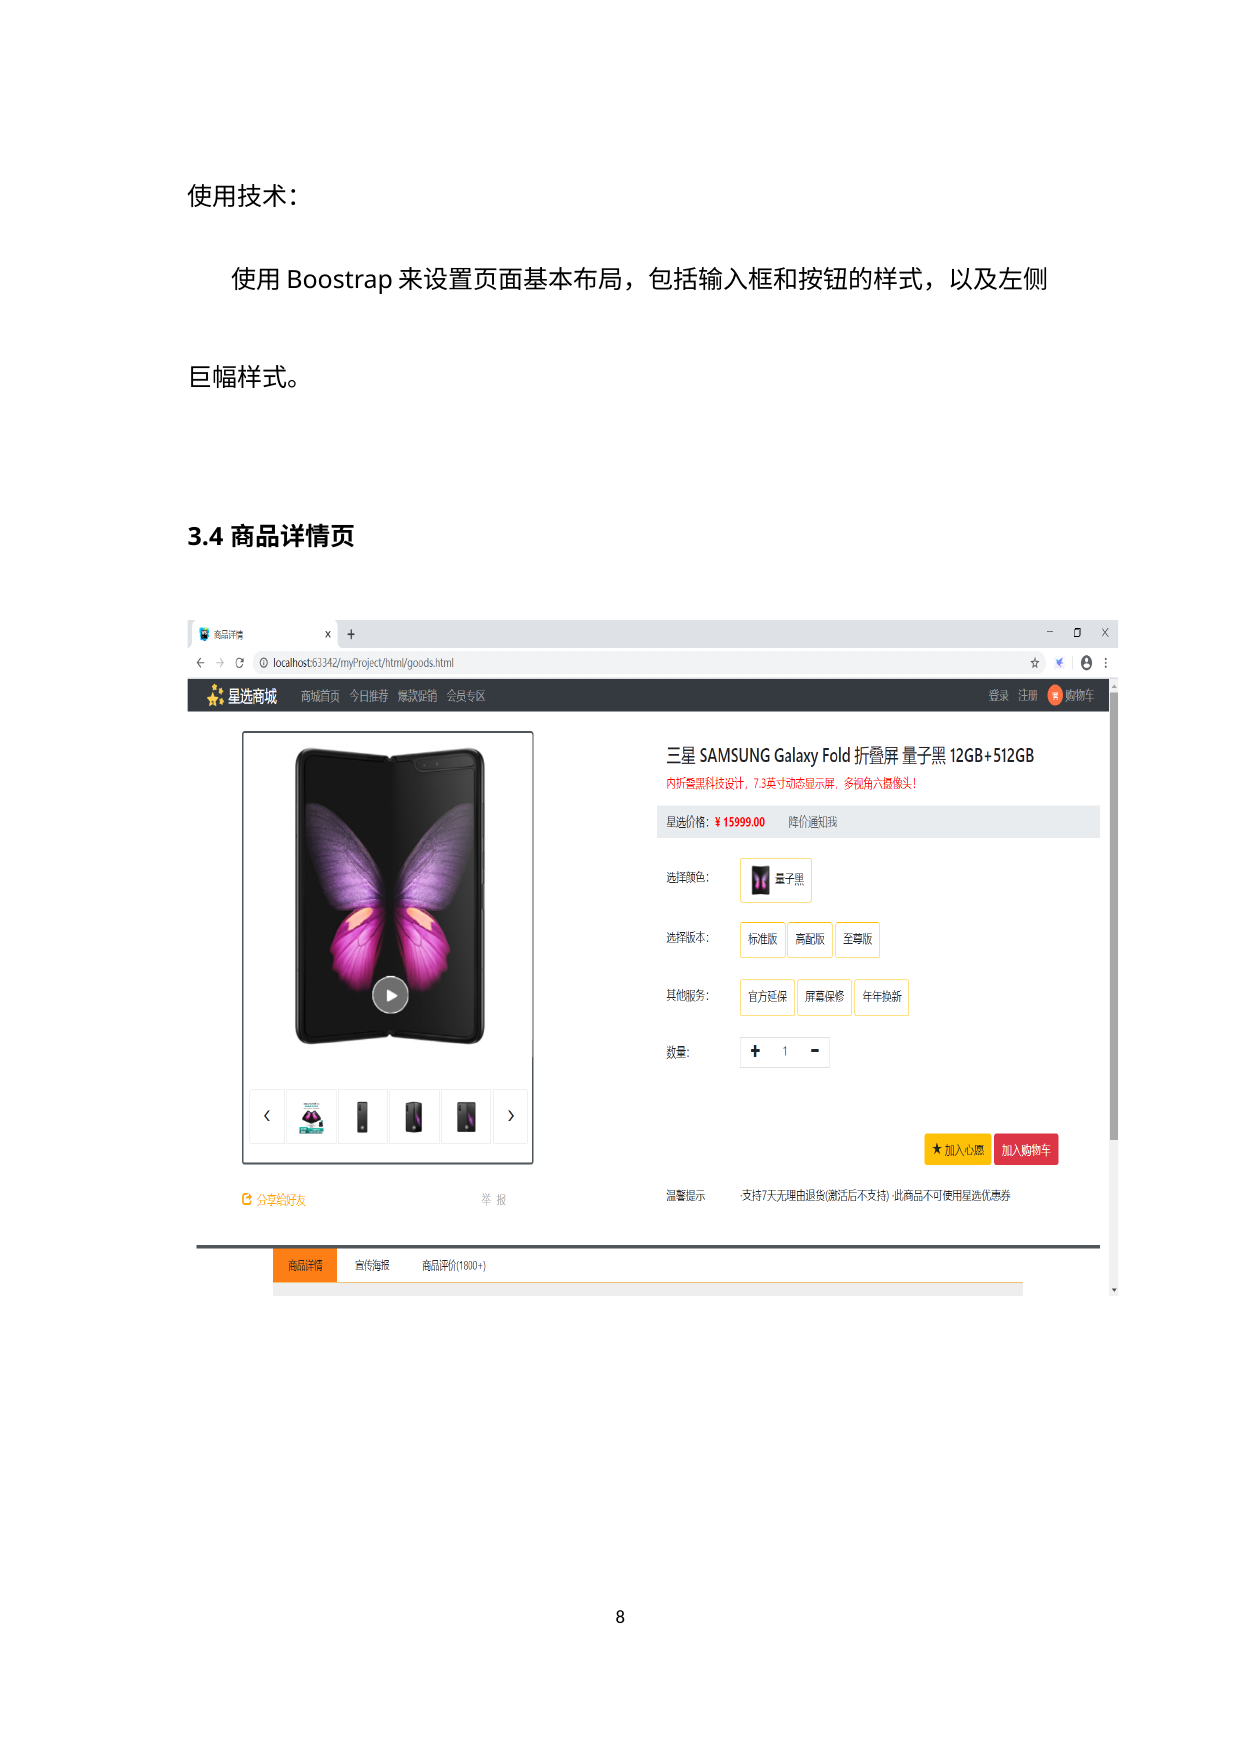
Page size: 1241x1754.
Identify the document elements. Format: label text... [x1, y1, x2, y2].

subtitle 3.4 商品详情页 [187, 502, 1053, 567]
text 使用Boostrap来设置页面基本布局，包括输入框和按钮的样式，以及左侧巨幅样式。 [187, 245, 1053, 408]
text 使用技术： [187, 162, 1053, 227]
picture [187, 620, 1119, 1296]
